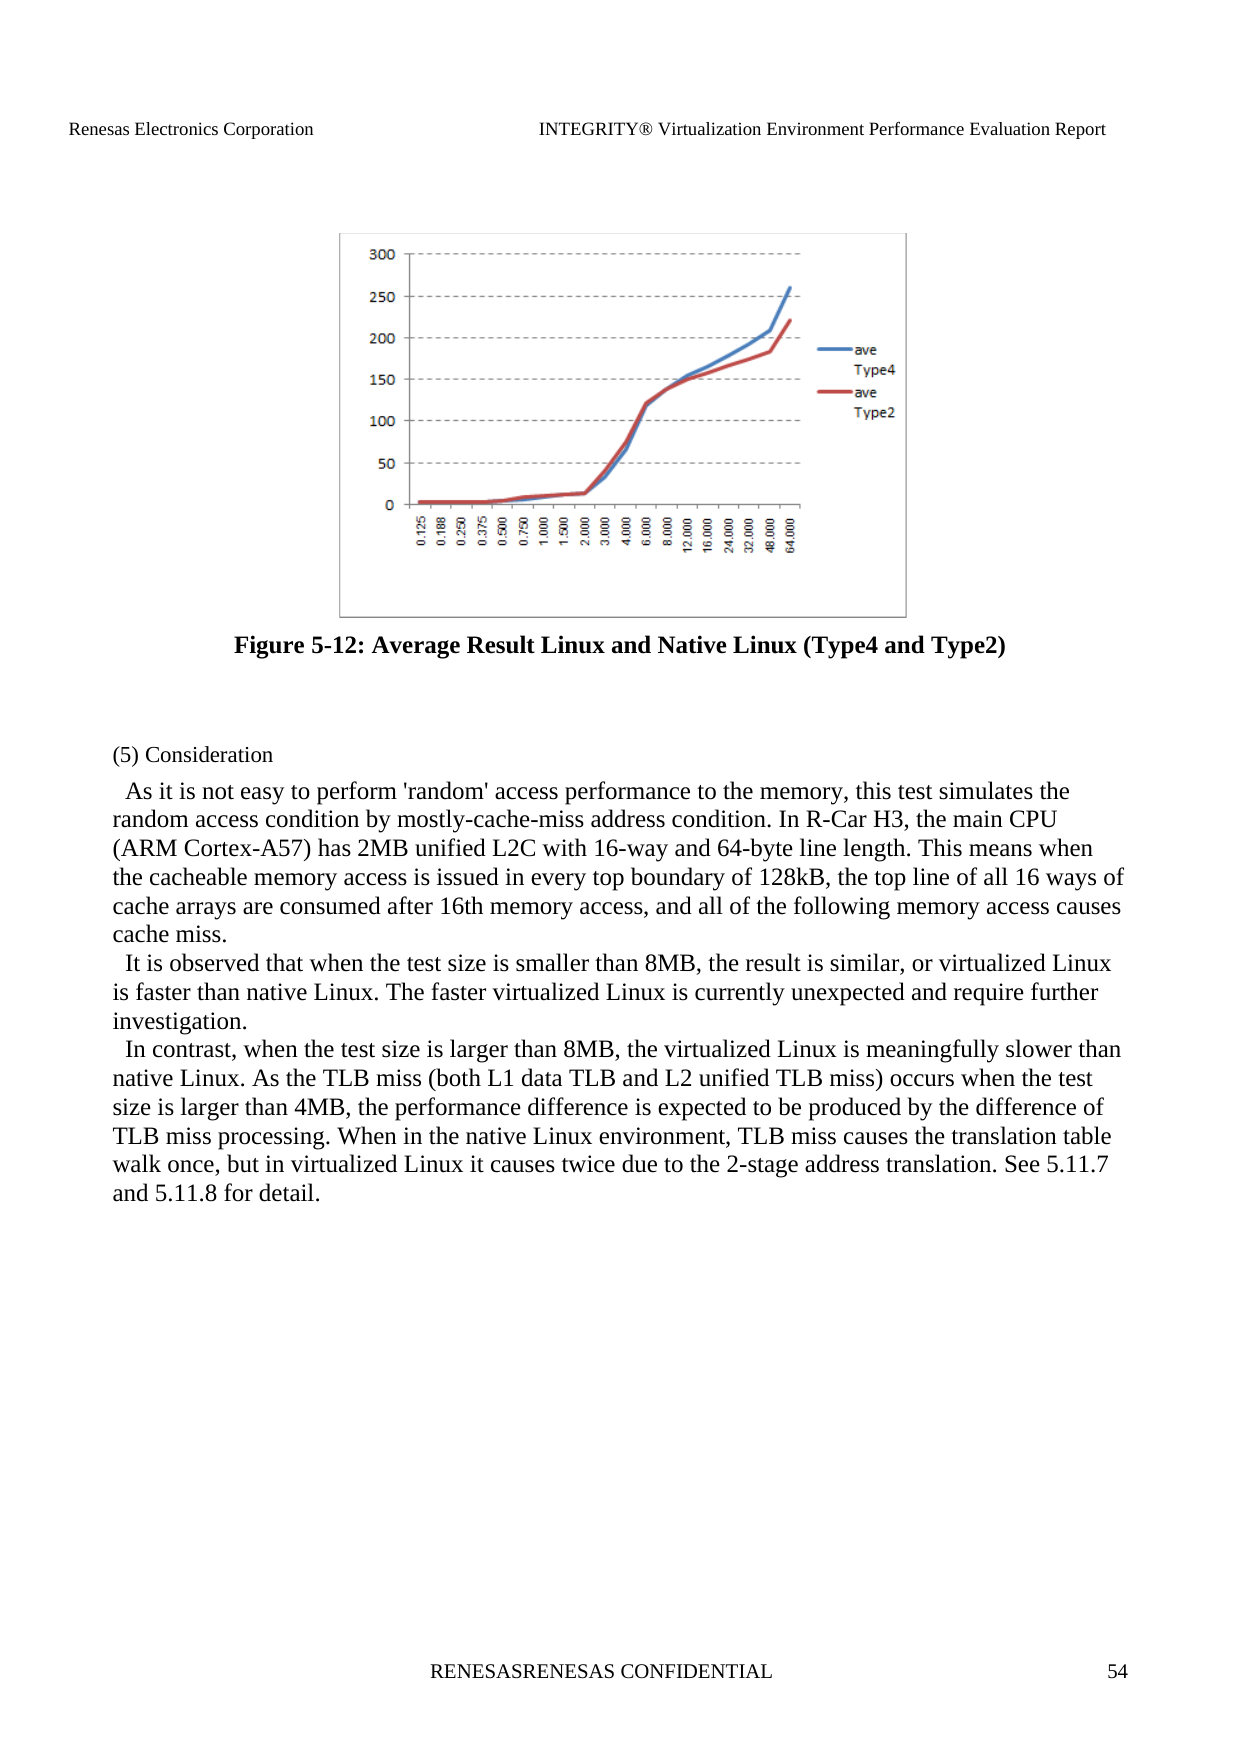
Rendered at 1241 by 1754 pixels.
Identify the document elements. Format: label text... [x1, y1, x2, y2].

text In contrast, when the test size is larger than 8MB, the virtualized Linux is meaningfully slower than native Linux. As the TLB miss (both L1 data TLB and L2 unified TLB miss) occurs when the test size is larger than 4MB, the performance difference is expected to be produced by the difference of TLB miss processing. When in the native Linux environment, TLB miss causes the translation table walk once, but in virtualized Linux it causes twice due to the 2-stage address translation. See 5.11.7 and 5.11.8 for detail. [112, 1034, 1128, 1207]
text As it is not easy to perform 'random' access performance to the memory, this test simulates the random access condition by mostly-cache-miss address condition. In R-Car H3, the main CPU (ARM Cortex-A57) has 2MB unified L2C with 16-way and 64-byte line length. This means when the cacheable memory access is issued in every top boundary of 128kB, the top line of all 16 ways of cache arrays are consumed after 16th memory access, and all of the following memory access causes cache miss. [112, 776, 1128, 948]
text It is observed that when the test size is smaller than 8MB, the result is similar, or virtualized Linux is faster than native Linux. The faster virtualized Linux is currently unexpected and require further investigation. [112, 948, 1128, 1034]
picture [339, 233, 907, 618]
text Figure 5-: Average Result Linux and Native Linux (Type4 and Type2) [112, 631, 1128, 659]
list Consideration [112, 741, 1128, 767]
